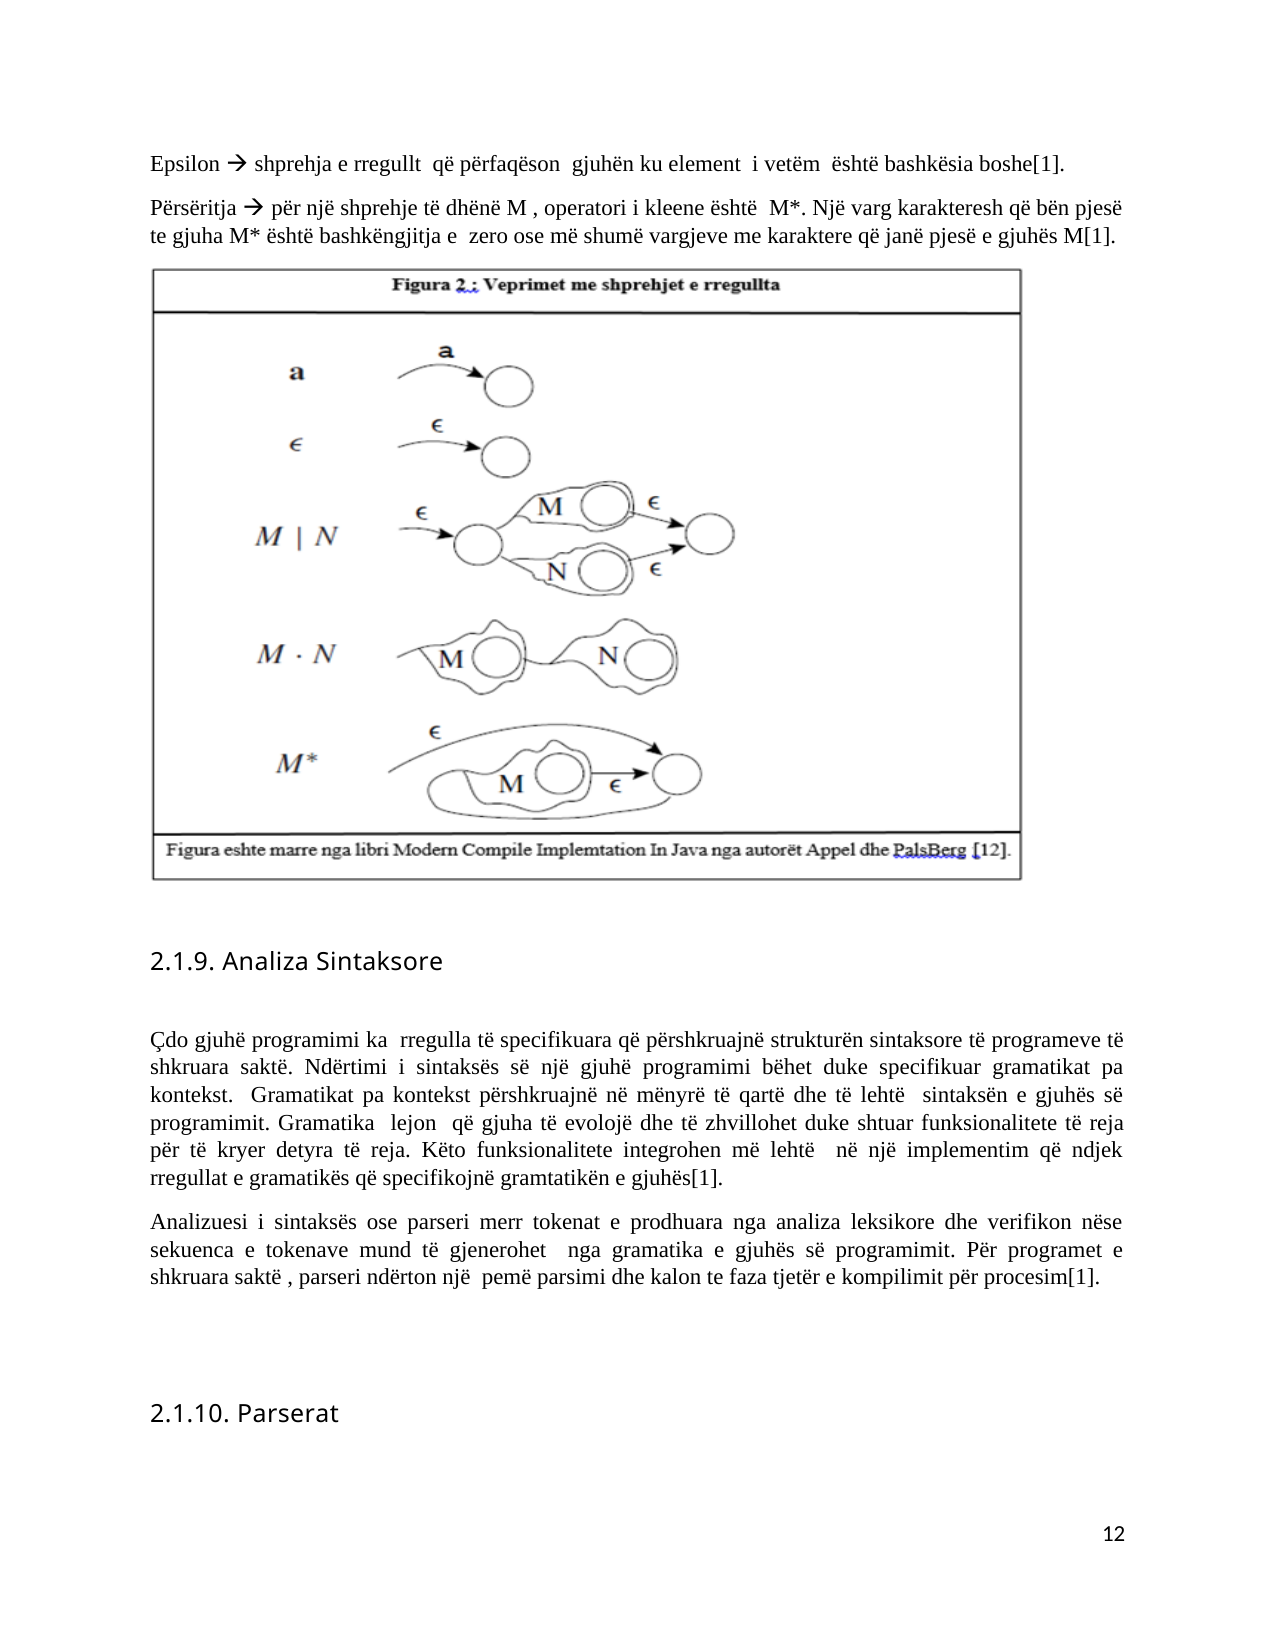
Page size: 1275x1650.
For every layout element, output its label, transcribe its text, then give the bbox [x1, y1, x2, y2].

text Analizuesi i sintaksës ose parseri merr tokenat e prodhuara nga analiza leksikore dhe verifikon nëse sekuenca e tokenave mund të gjenerohet nga gramatika e gjuhës së programimit. Për programet e shkruara saktë , parseri ndërton një pemë parsimi dhe kalon te faza tjetër e kompilimit për procesim[1]. [150, 1208, 1125, 1290]
subtitle 2.1.9. Analiza Sintaksore [150, 944, 1125, 978]
picture [150, 266, 1024, 882]
subtitle 2.1.10. Parserat [150, 1396, 1125, 1430]
text Epsilon shprehja e rregullt që përfaqëson gjuhën ku element i vetëm është bashkësia boshe[1]. [150, 150, 1125, 176]
text Çdo gjuhë programimi ka rregulla të specifikuara që përshkruajnë strukturën sintaksore të programeve të shkruara saktë. Ndërtimi i sintaksës së një gjuhë programimi bëhet duke specifikuar gramatikat pa kontekst. Gramatikat pa kontekst përshkruajnë në mënyrë të qartë dhe të lehtë sintaksën e gjuhës së programimit. Gramatika lejon që gjuha të evolojë dhe të zhvillohet duke shtuar funksionalitete të reja për të kryer detyra të reja. Këto funksionalitete integrohen më lehtë në një implementim që ndjek rregullat e gramatikës që specifikojnë gramtatikën e gjuhës[1]. [150, 1026, 1125, 1190]
text Përsëritja për një shprehje të dhënë M , operatori i kleene është M*. Një varg karakteresh që bën pjesë te gjuha M* është bashkëngjitja e zero ose më shumë vargjeve me karaktere që janë pjesë e gjuhës M[1]. [150, 194, 1125, 248]
